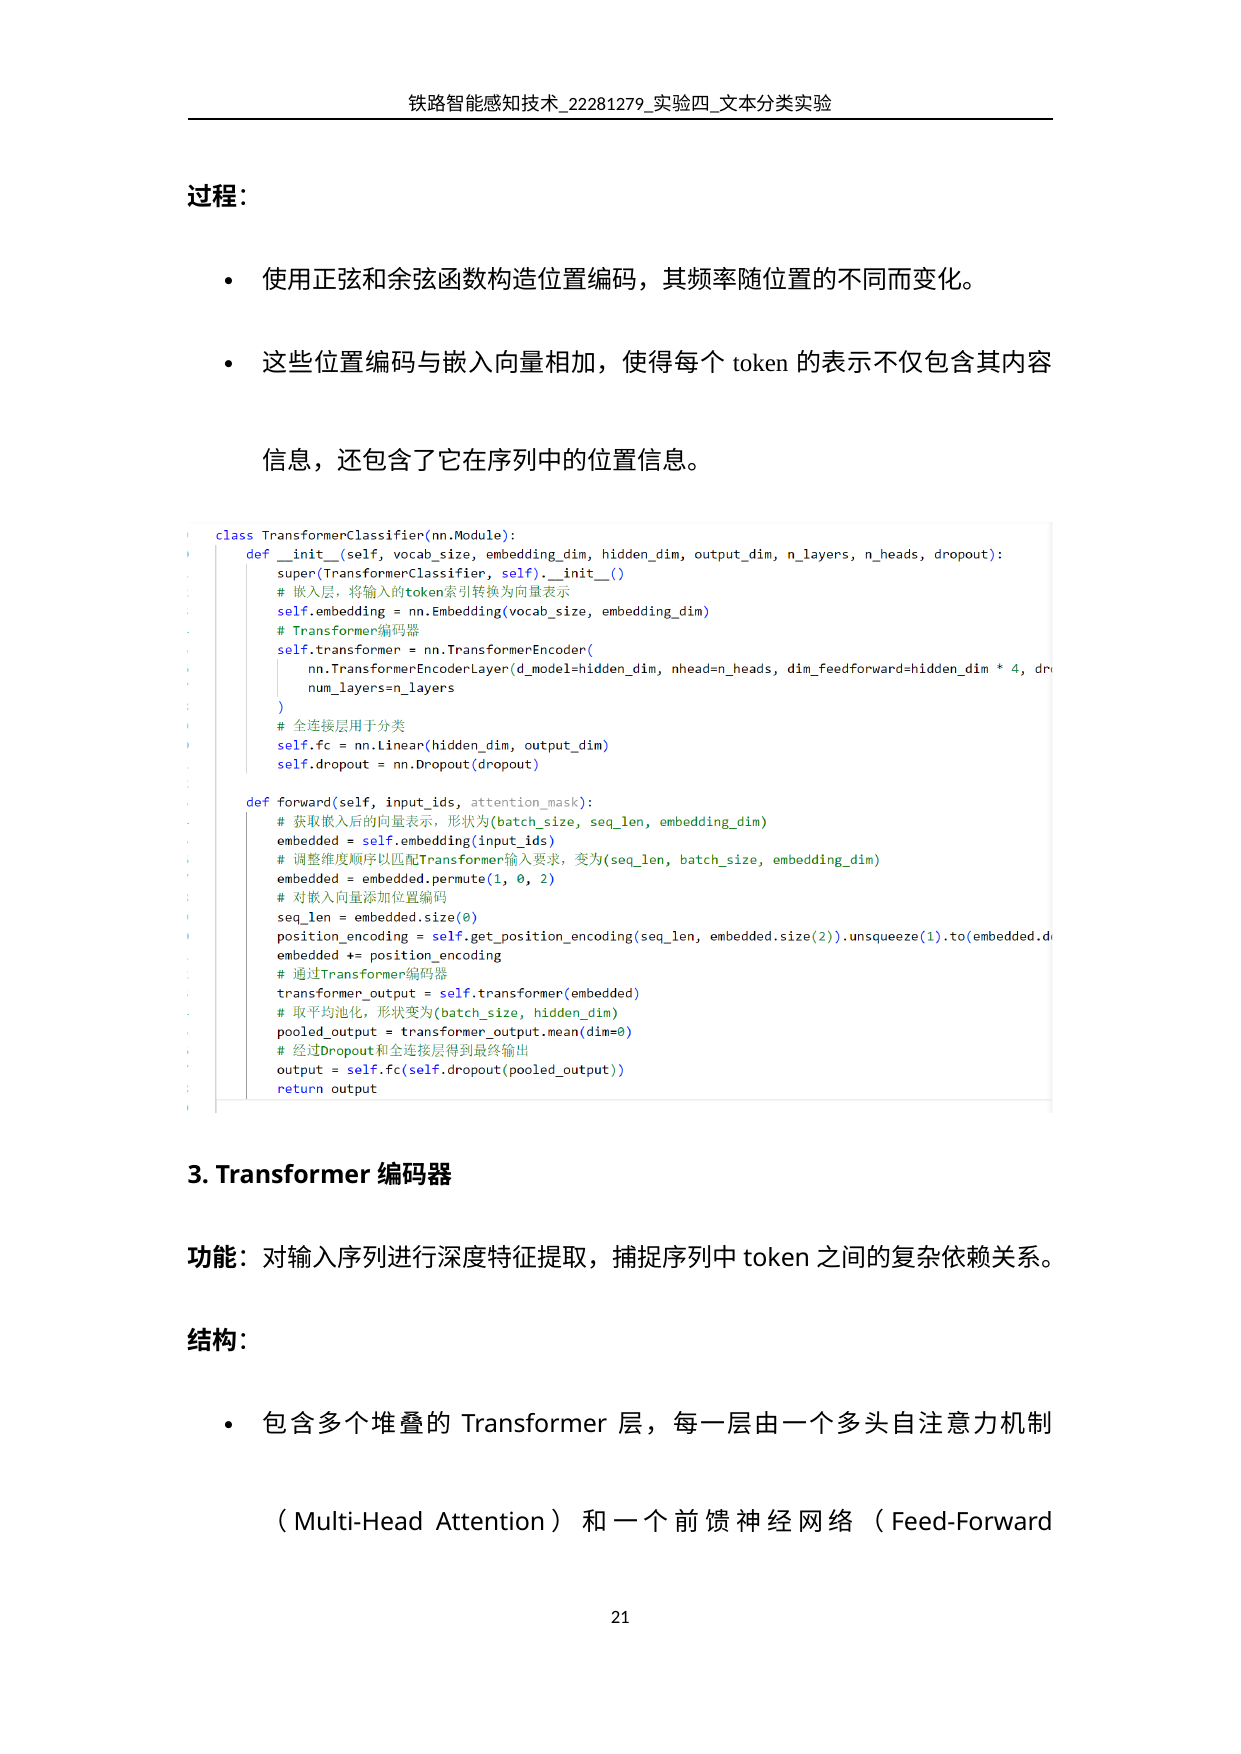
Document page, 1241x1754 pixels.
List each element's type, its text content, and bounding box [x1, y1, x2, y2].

list 使用正弦和余弦函数构造位置编码，其频率随位置的不同而变化。 [225, 245, 1053, 310]
list 这些位置编码与嵌入向量相加，使得每个 token 的表示不仅包含其内容信息，还包含了它在序列中的位置信息。 [225, 328, 1053, 491]
text 3. Transformer 编码器 [187, 1140, 1053, 1205]
text 结构： [187, 1306, 1053, 1371]
picture [187, 522, 1053, 1113]
text 过程： [187, 162, 1053, 227]
text 功能：对输入序列进行深度特征提取，捕捉序列中 token 之间的复杂依赖关系。 [187, 1223, 1053, 1288]
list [225, 1389, 1053, 1552]
